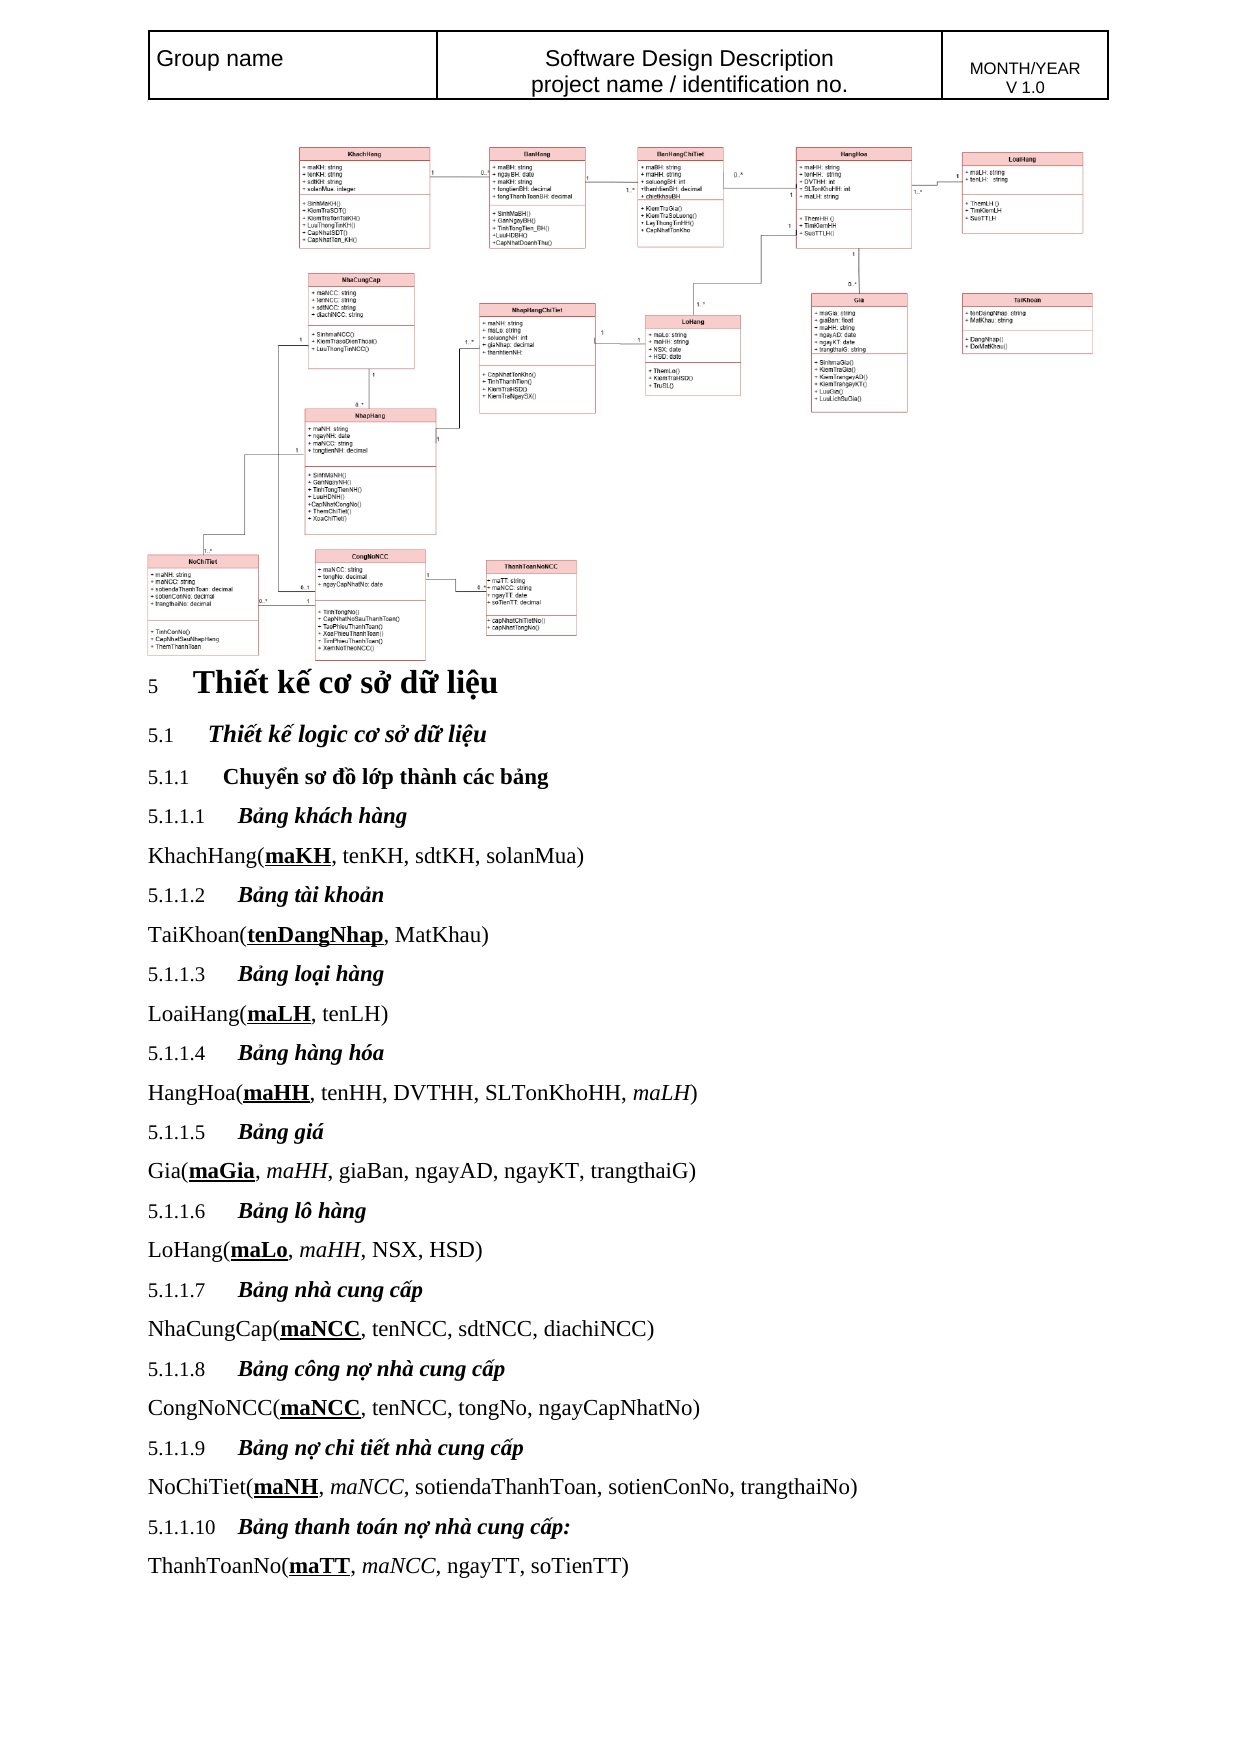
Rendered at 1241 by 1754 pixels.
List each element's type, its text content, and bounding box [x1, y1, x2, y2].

text KhachHang(maKH, tenKH, sdtKH, solanMua) [148, 842, 1092, 868]
subtitle Bảng tài khoản [148, 881, 1092, 907]
subtitle Bảng lô hàng [148, 1197, 1092, 1223]
subtitle Bảng công nợ nhà cung cấp [148, 1355, 1092, 1381]
subtitle Bảng hàng hóa [148, 1039, 1092, 1065]
subtitle Bảng giá [148, 1118, 1092, 1144]
subtitle Bảng nợ chi tiết nhà cung cấp [148, 1434, 1092, 1460]
text CongNoNCC(maNCC, tenNCC, tongNo, ngayCapNhatNo) [148, 1394, 1092, 1421]
text LoHang(maLo, maHH, NSX, HSD) [148, 1236, 1092, 1263]
subtitle Bảng thanh toán nợ nhà cung cấp: [148, 1513, 1092, 1539]
text LoaiHang(maLH, tenLH) [148, 999, 1092, 1026]
text Gia(maGia, maHH, giaBan, ngayAD, ngayKT, trangthaiG) [148, 1157, 1092, 1184]
text HangHoa(maHH, tenHH, DVTHH, SLTonKhoHH, maLH) [148, 1078, 1092, 1105]
picture [147, 147, 1093, 662]
subtitle Chuyển sơ đồ lớp thành các bảng [148, 763, 1092, 789]
text ThanhToanNo(maTT, maNCC, ngayTT, soTienTT) [148, 1552, 1092, 1579]
text NhaCungCap(maNCC, tenNCC, sdtNCC, diachiNCC) [148, 1315, 1092, 1342]
subtitle Thiết kế cơ sở dữ liệu [148, 662, 1092, 700]
subtitle Bảng loại hàng [148, 960, 1092, 986]
text TaiKhoan(tenDangNhap, MatKhau) [148, 921, 1092, 947]
subtitle Bảng nhà cung cấp [148, 1276, 1092, 1302]
text NoChiTiet(maNH, maNCC, sotiendaThanhToan, sotienConNo, trangthaiNo) [148, 1473, 1092, 1500]
subtitle Bảng khách hàng [148, 802, 1092, 828]
subtitle Thiết kế logic cơ sở dữ liệu [148, 719, 1092, 748]
